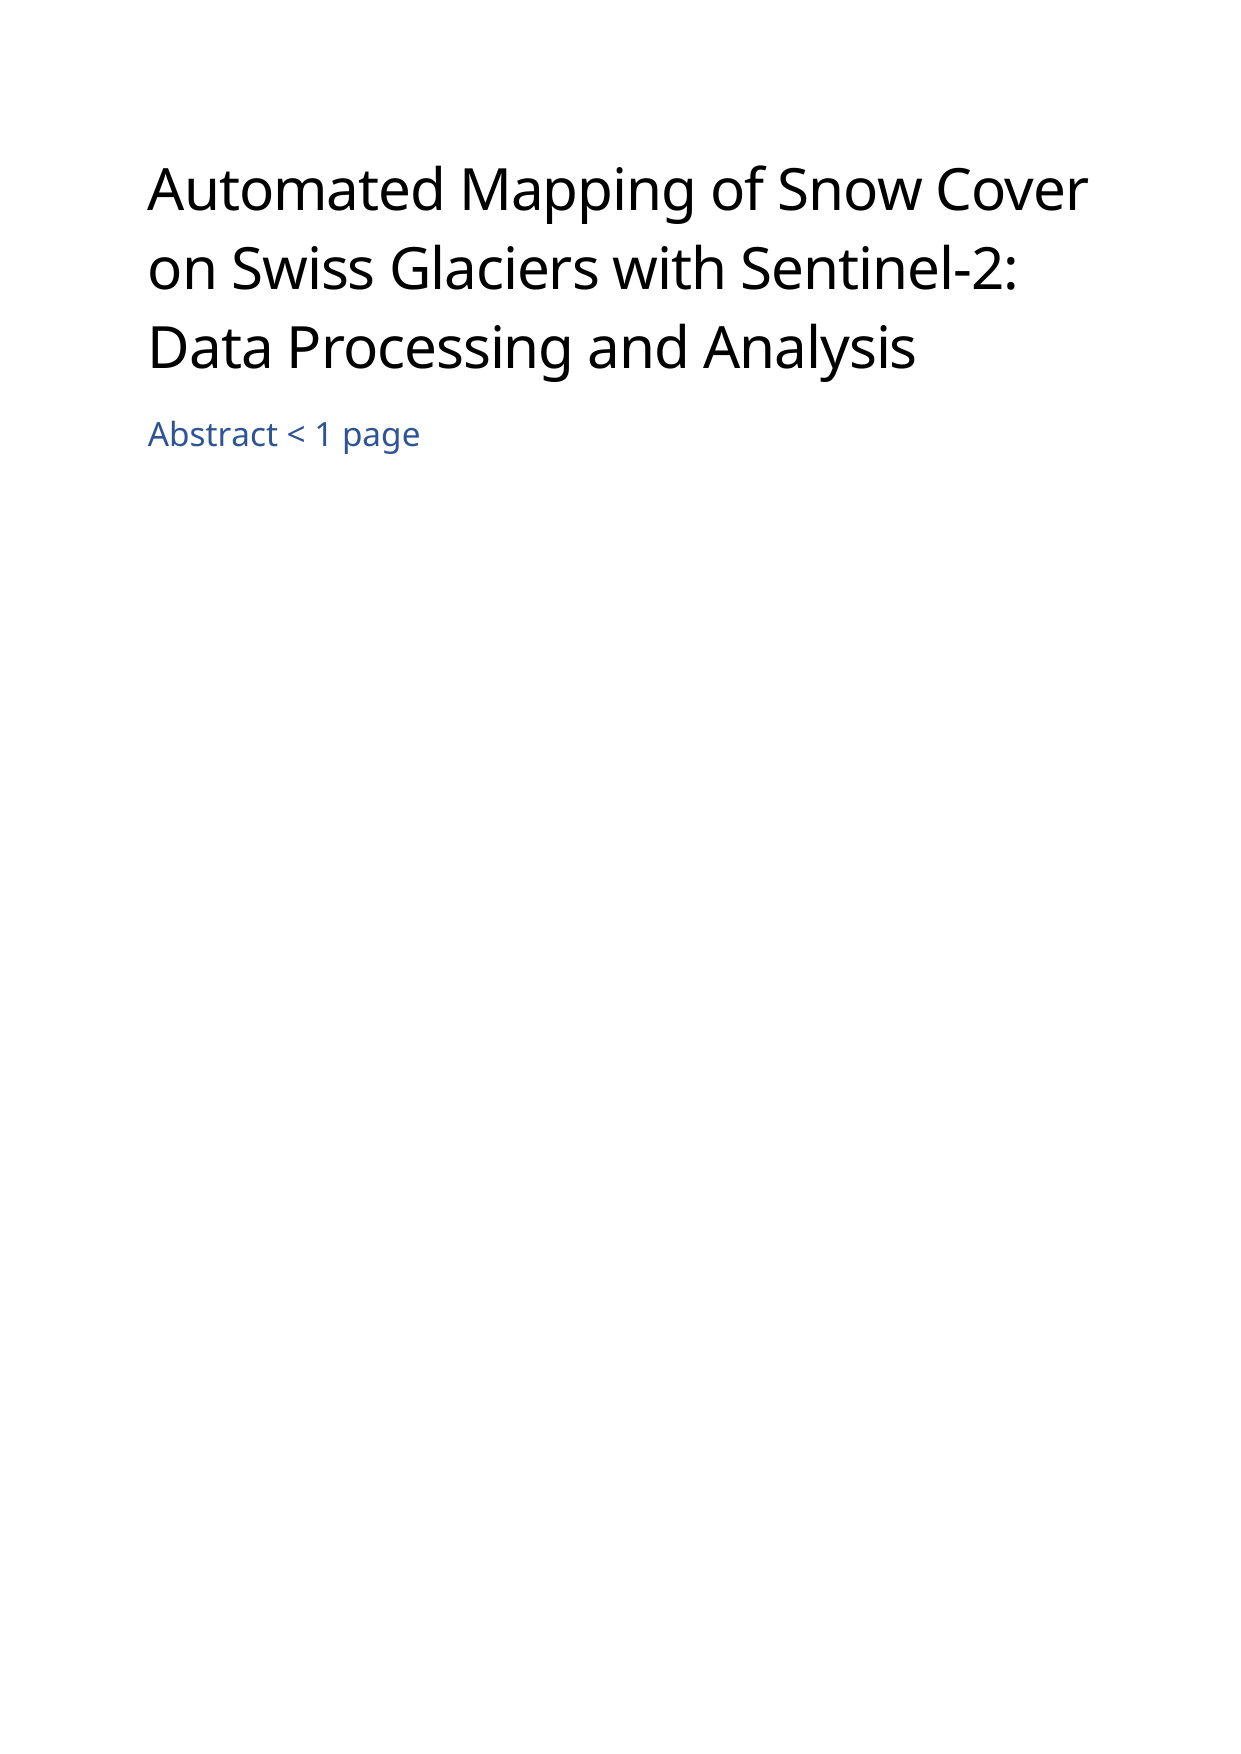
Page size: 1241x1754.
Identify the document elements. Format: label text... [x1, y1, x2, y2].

subtitle Abstract < 1 page [148, 411, 1093, 456]
title Automated Mapping of Snow Cover on Swiss Glaciers with Sentinel-2: Data Processing and Analysis [148, 148, 1093, 386]
